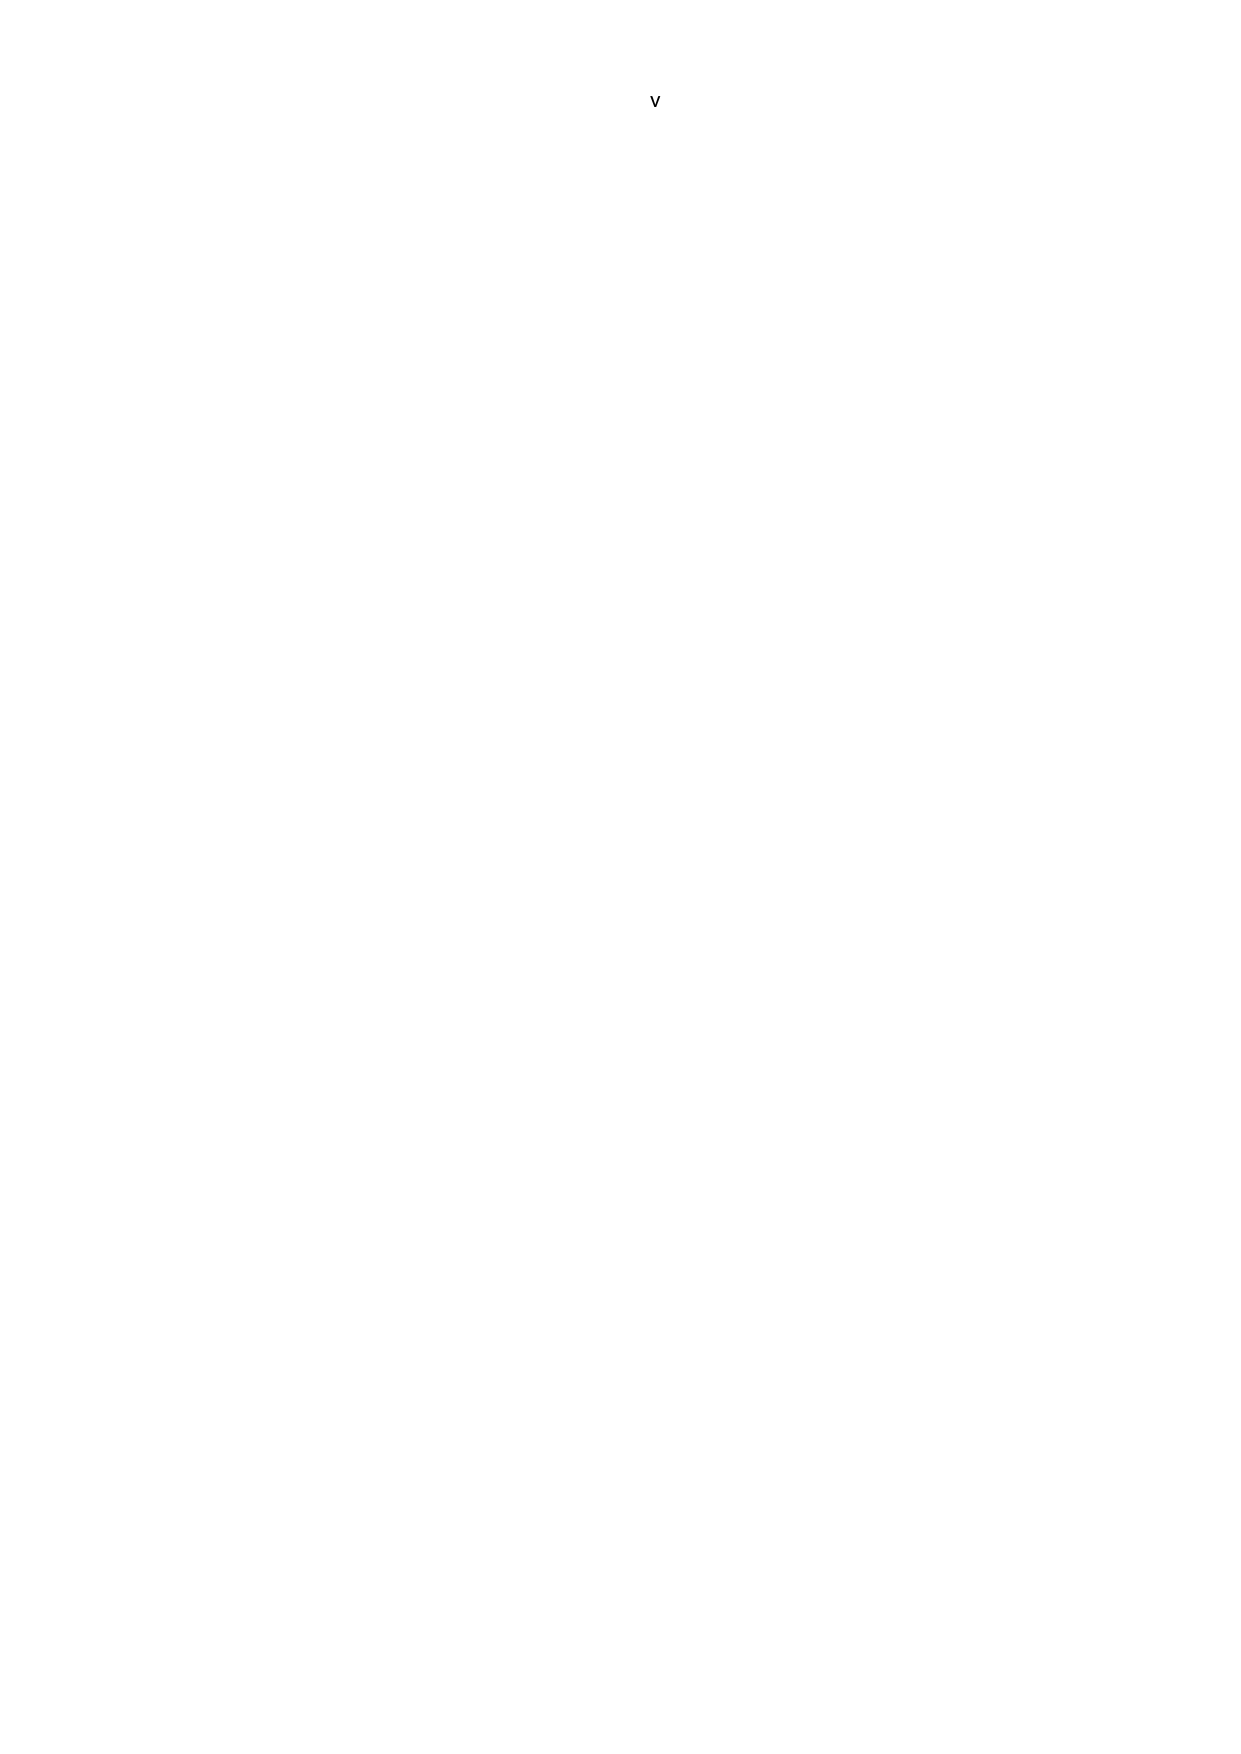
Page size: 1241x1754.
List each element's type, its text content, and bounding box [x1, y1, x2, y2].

text v [150, 89, 660, 112]
